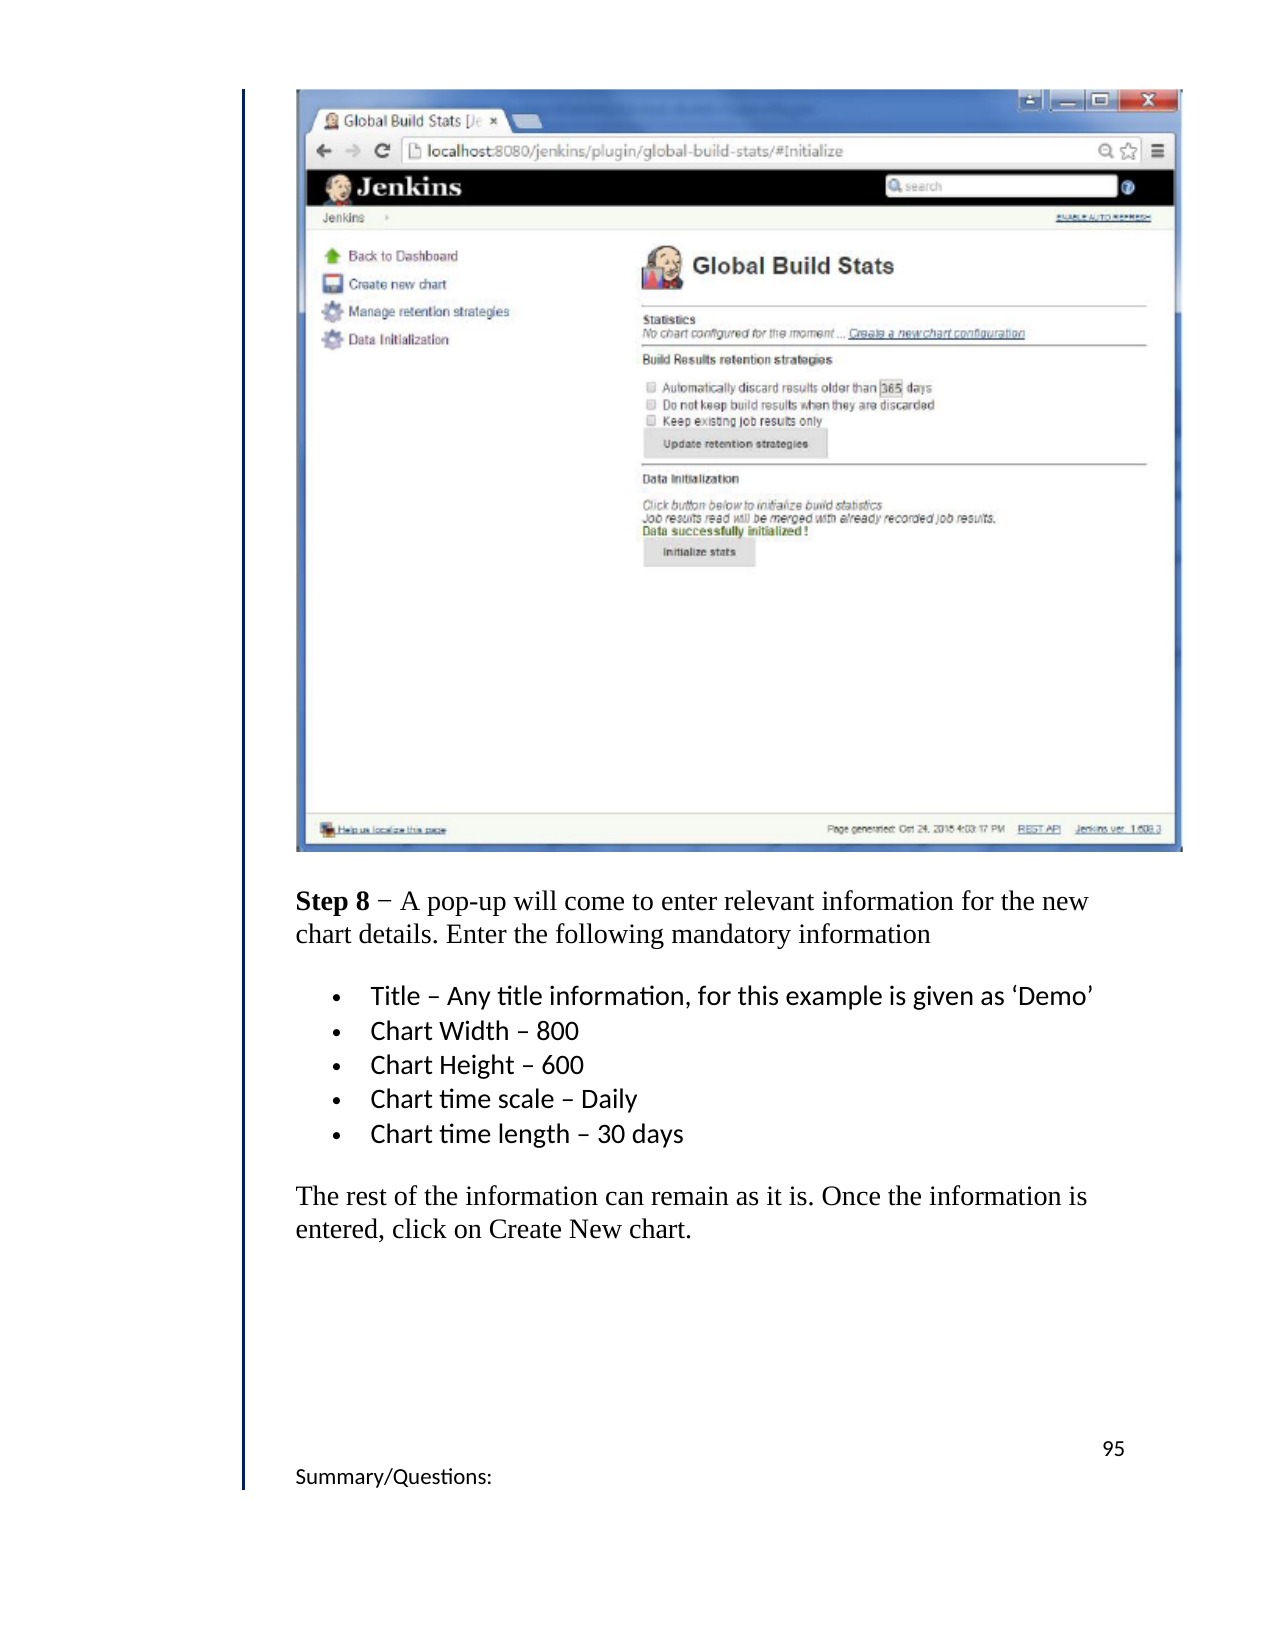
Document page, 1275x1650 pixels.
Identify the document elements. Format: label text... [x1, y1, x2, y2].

text Step 8 − A pop-up will come to enter relevant information for the new chart details. Enter the following mandatory information [295, 884, 1125, 949]
list Chart time length – 30 days [333, 1116, 1125, 1150]
list Title – Any title information, for this example is given as ‘Demo’ [333, 978, 1125, 1013]
picture [295, 88, 1183, 852]
list Chart Height – 600 [333, 1047, 1125, 1082]
text The rest of the information can remain as it is. Once the information is entered, click on Create New chart. [295, 1179, 1125, 1244]
list Chart time scale – Daily [333, 1082, 1125, 1116]
list Chart Width – 800 [333, 1013, 1125, 1047]
